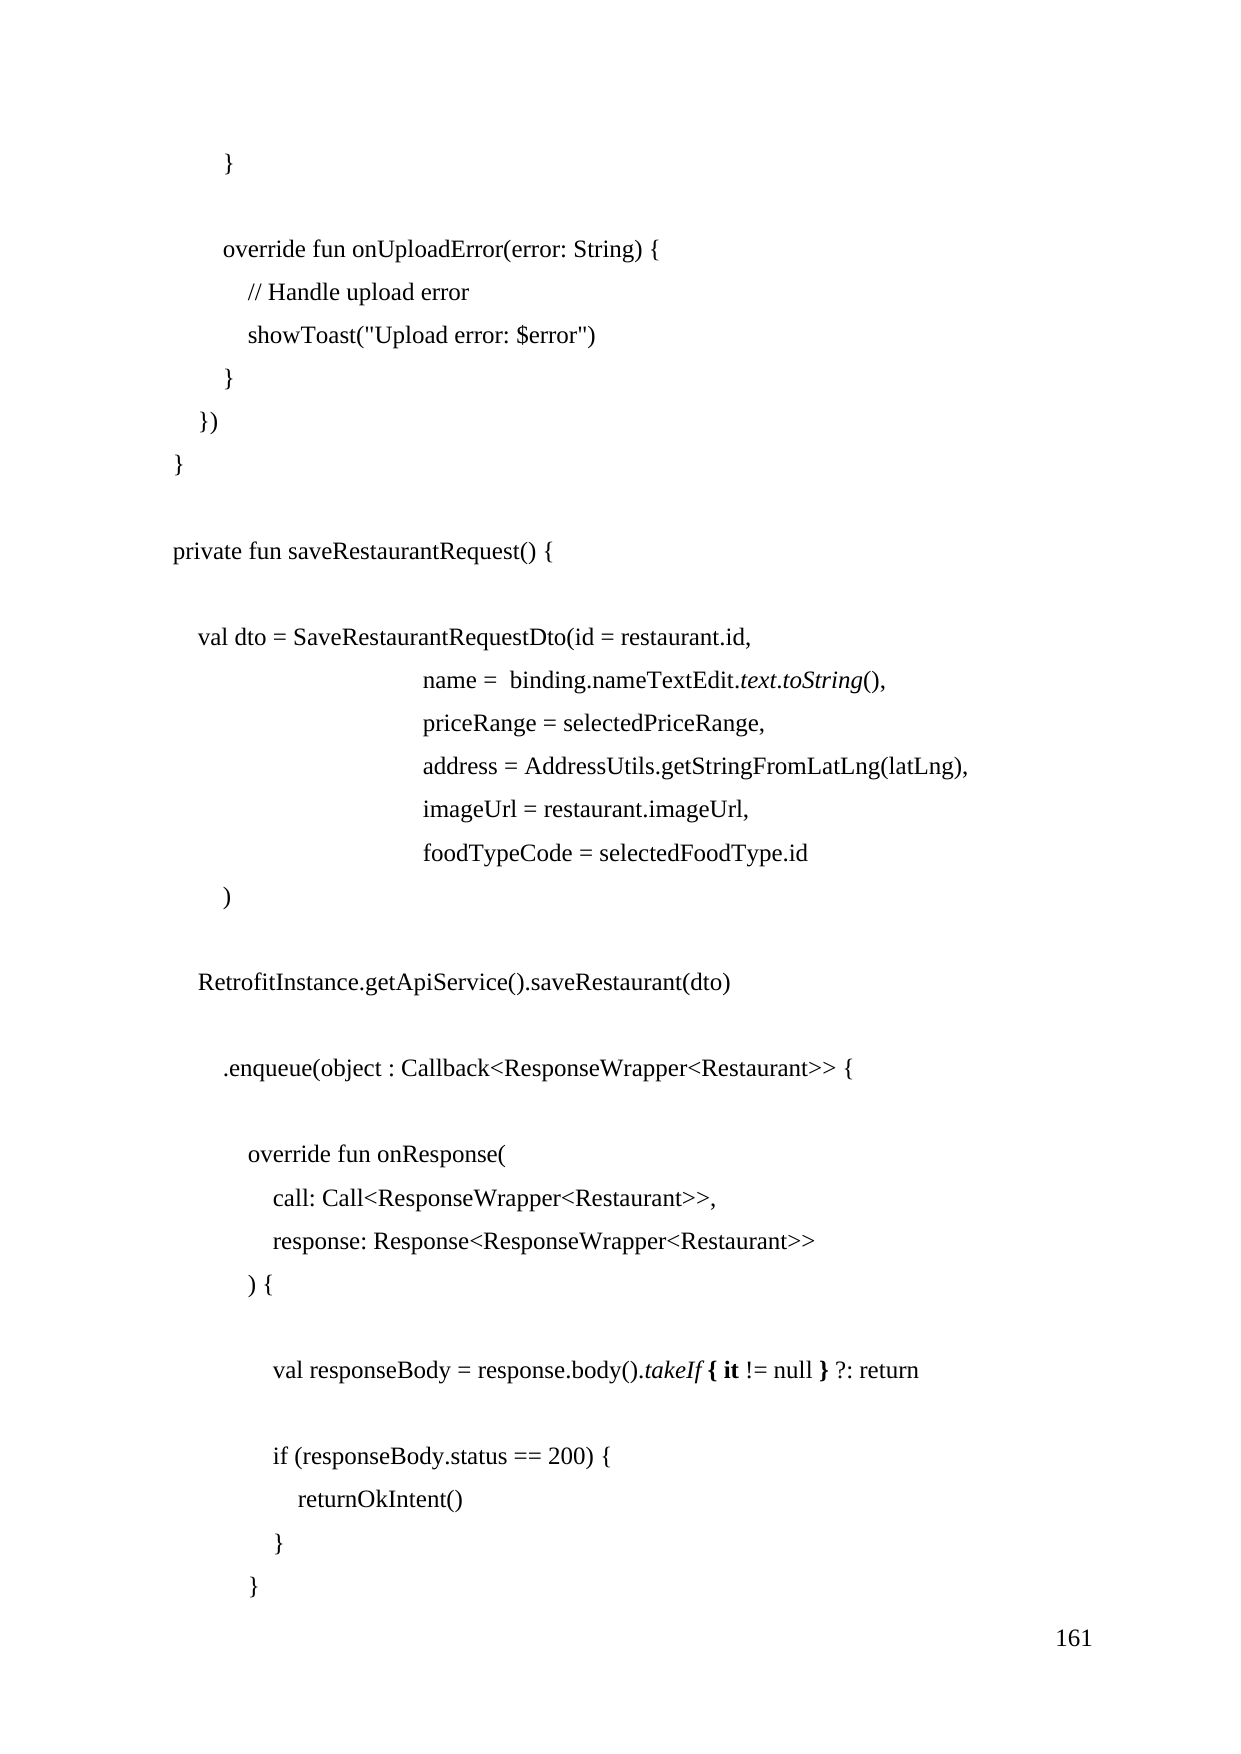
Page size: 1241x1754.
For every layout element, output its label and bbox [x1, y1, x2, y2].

text [148, 148, 1093, 1599]
